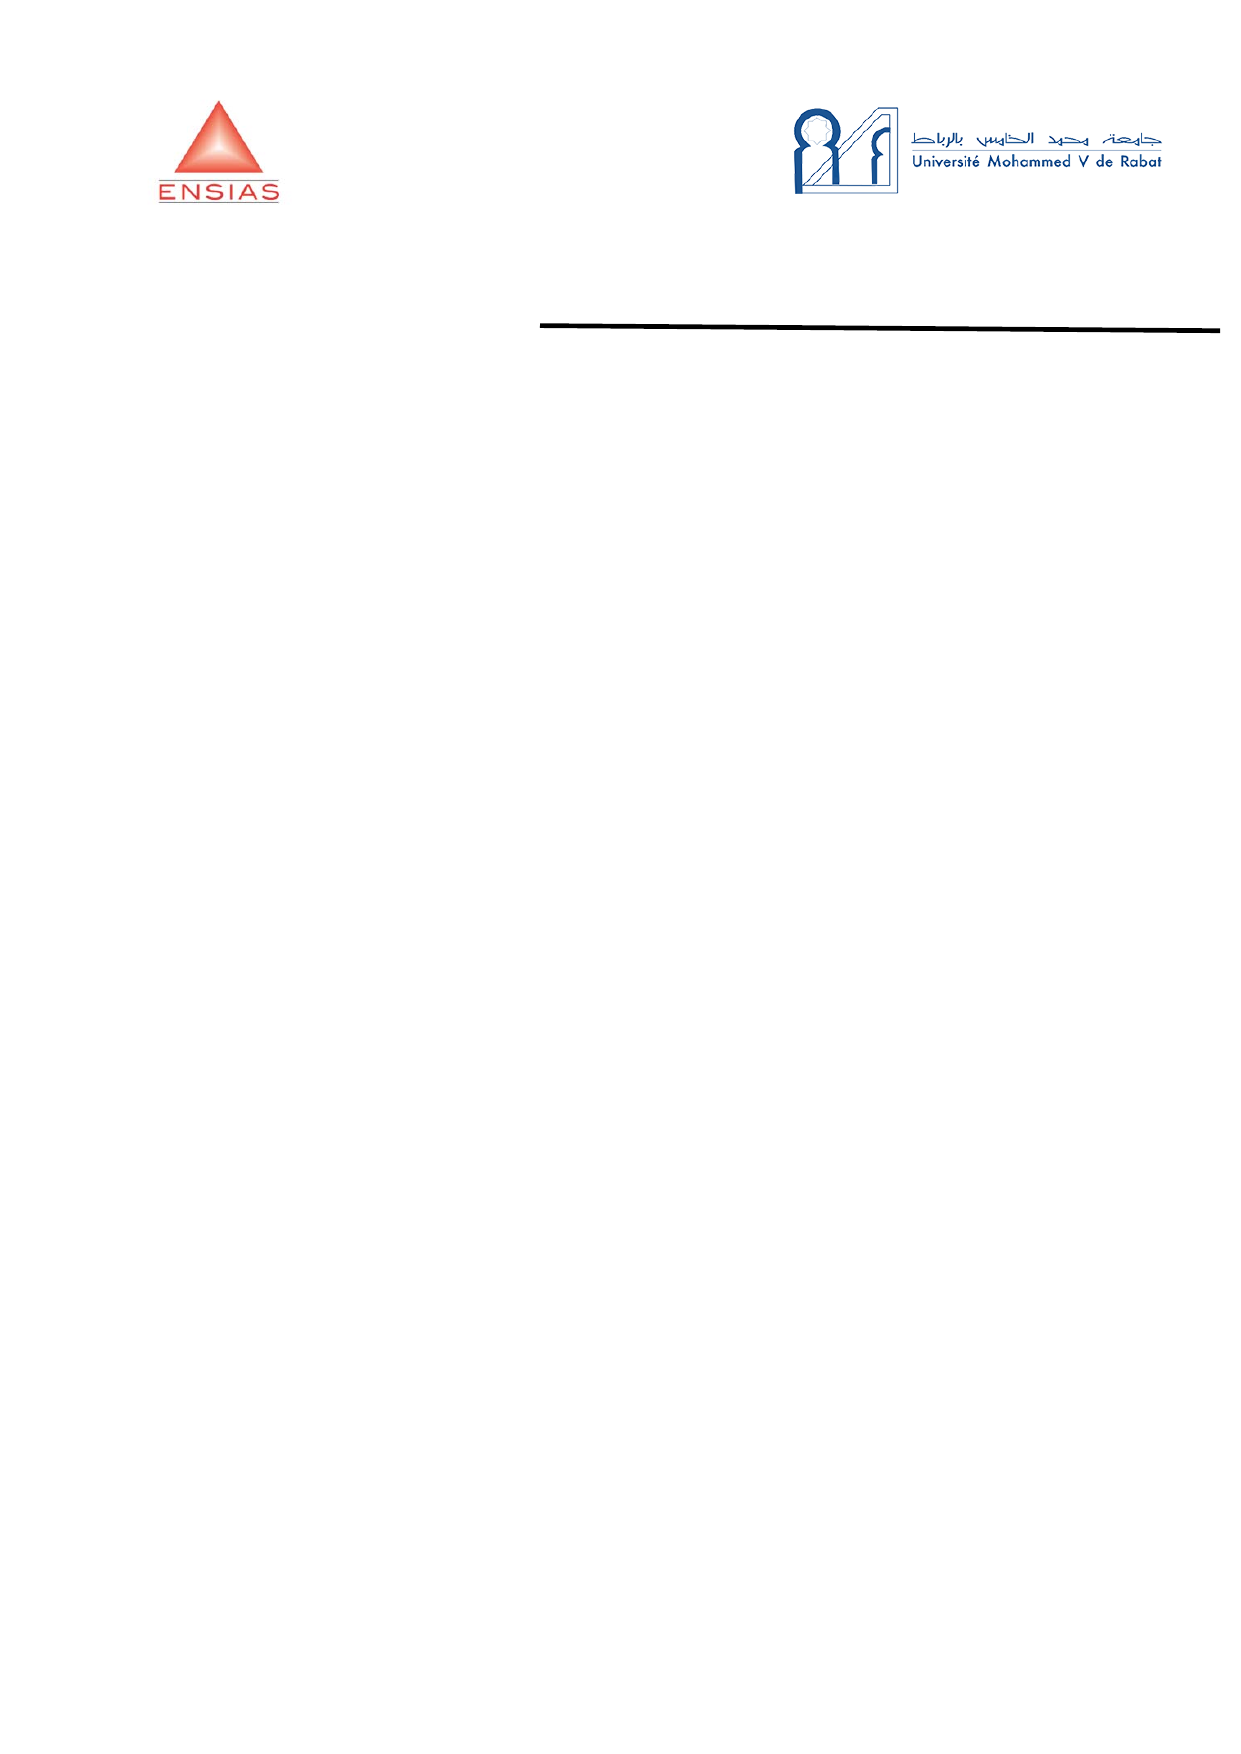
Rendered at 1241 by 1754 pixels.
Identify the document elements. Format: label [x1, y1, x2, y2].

picture [147, 73, 296, 241]
picture [780, 99, 1172, 204]
